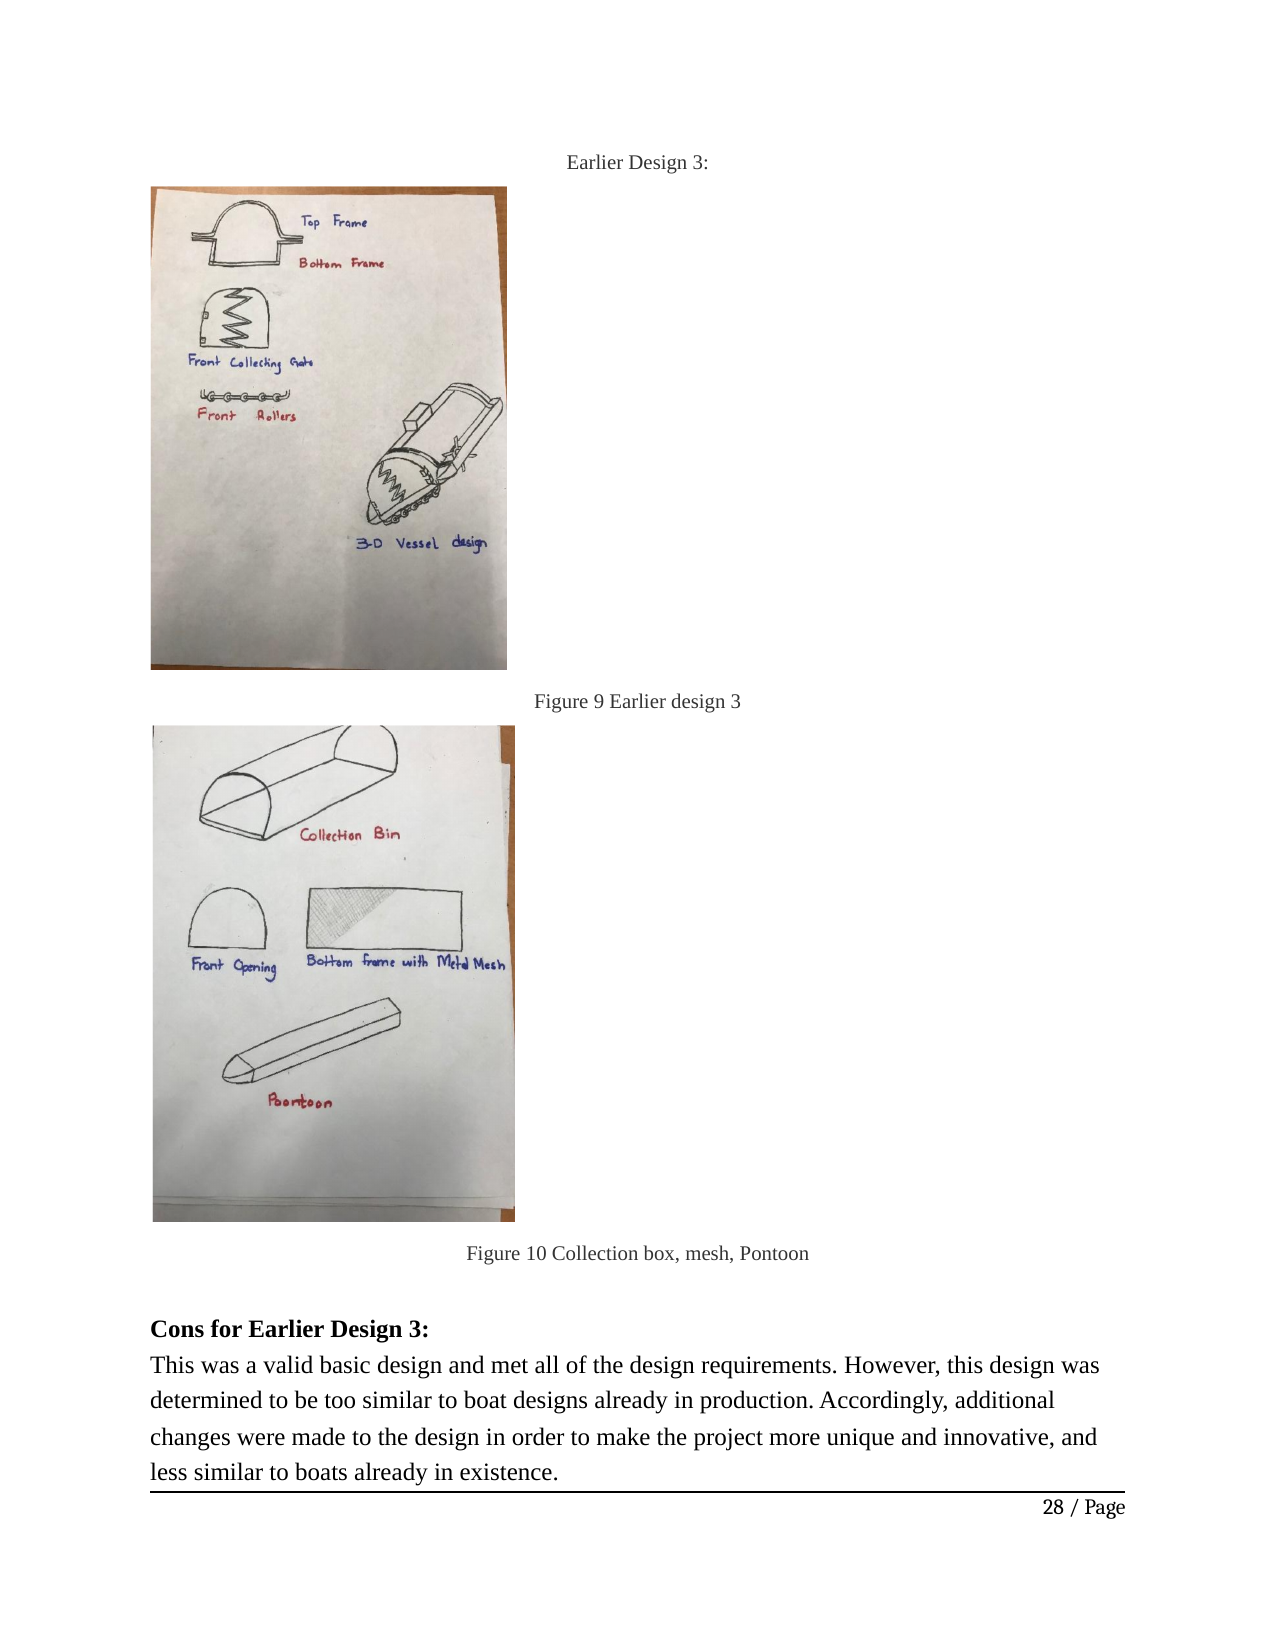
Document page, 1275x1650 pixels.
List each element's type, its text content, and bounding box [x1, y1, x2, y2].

text This was a valid basic design and met all of the design requirements. However, this design was determined to be too similar to boat designs already in production. Accordingly, additional changes were made to the design in order to make the project more unique and innovative, and less similar to boats already in existence. [150, 1350, 1125, 1486]
text Figure 9 Earlier design 3 [150, 689, 1125, 713]
picture [151, 187, 507, 670]
text Earlier Design 3: [150, 150, 1125, 174]
picture [153, 726, 515, 1222]
text Cons for Earlier Design 3: [150, 1314, 1125, 1342]
text Figure 10 Collection box, mesh, Pontoon [150, 1241, 1125, 1265]
